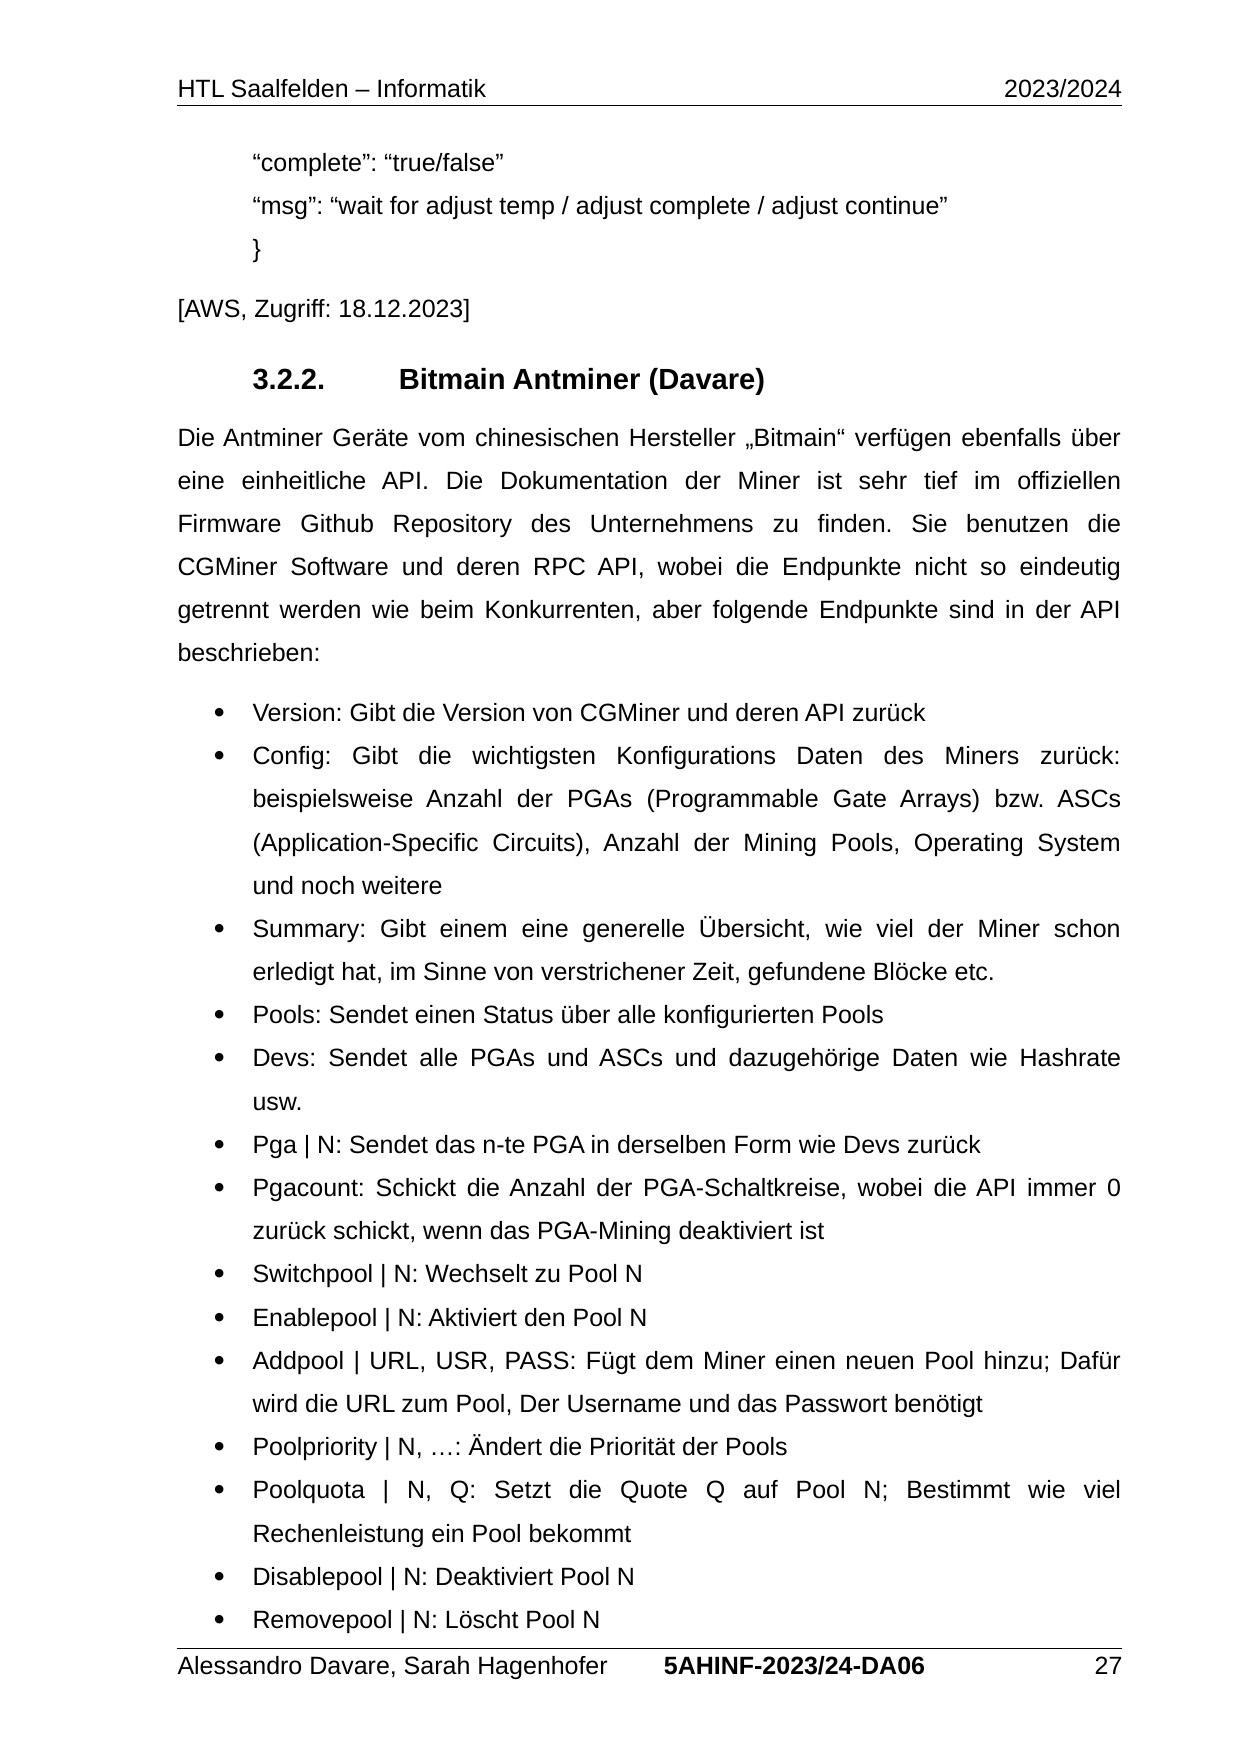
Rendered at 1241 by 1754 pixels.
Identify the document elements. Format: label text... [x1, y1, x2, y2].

list Enablepool | N: Aktiviert den Pool N [215, 1303, 1122, 1331]
list Addpool | URL, USR, PASS: Fügt dem Miner einen neuen Pool hinzu; Dafür wird die URL zum Pool, Der Username und das Passwort benötigt [215, 1346, 1122, 1418]
list Summary: Gibt einem eine generelle Übersicht, wie viel der Miner schon erledigt hat, im Sinne von verstrichener Zeit, gefundene Blöcke etc. [215, 914, 1122, 986]
list Pgacount: Schickt die Anzahl der PGA-Schaltkreise, wobei die API immer 0 zurück schickt, wenn das PGA-Mining deaktiviert ist [215, 1173, 1122, 1245]
list } [252, 234, 1122, 263]
list Pga | N: Sendet das n-te PGA in derselben Form wie Devs zurück [215, 1130, 1122, 1159]
text [AWS, Zugriff: 18.12.2023] [177, 294, 1122, 322]
list Removepool | N: Löscht Pool N [215, 1605, 1122, 1634]
list “complete”: “true/false” [252, 148, 1122, 176]
subtitle Bitmain Antminer (Davare) [252, 362, 1122, 395]
list Devs: Sendet alle PGAs und ASCs und dazugehörige Daten wie Hashrate usw. [215, 1043, 1122, 1115]
list Disablepool | N: Deaktiviert Pool N [215, 1562, 1122, 1591]
text Die Antminer Geräte vom chinesischen Hersteller „Bitmain“ verfügen ebenfalls über eine einheitliche API. Die Dokumentation der Miner ist sehr tief im offiziellen Firmware Github Repository des Unternehmens zu finden. Sie benutzen die CGMiner Software und deren RPC API, wobei die Endpunkte nicht so eindeutig getrennt werden wie beim Konkurrenten, aber folgende Endpunkte sind in der API beschrieben: [177, 423, 1122, 667]
list Pools: Sendet einen Status über alle konfigurierten Pools [215, 1000, 1122, 1029]
list Poolquota | N, Q: Setzt die Quote Q auf Pool N; Bestimmt wie viel Rechenleistung ein Pool bekommt [215, 1475, 1122, 1547]
list “msg”: “wait for adjust temp / adjust complete / adjust continue” [252, 191, 1122, 219]
list Switchpool | N: Wechselt zu Pool N [215, 1259, 1122, 1288]
list Version: Gibt die Version von CGMiner und deren API zurück [215, 698, 1122, 727]
list Config: Gibt die wichtigsten Konfigurations Daten des Miners zurück: beispielsweise Anzahl der PGAs (Programmable Gate Arrays) bzw. ASCs (Application-Specific Circuits), Anzahl der Mining Pools, Operating System und noch weitere [215, 741, 1122, 899]
list Poolpriority | N, …: Ändert die Priorität der Pools [215, 1432, 1122, 1461]
